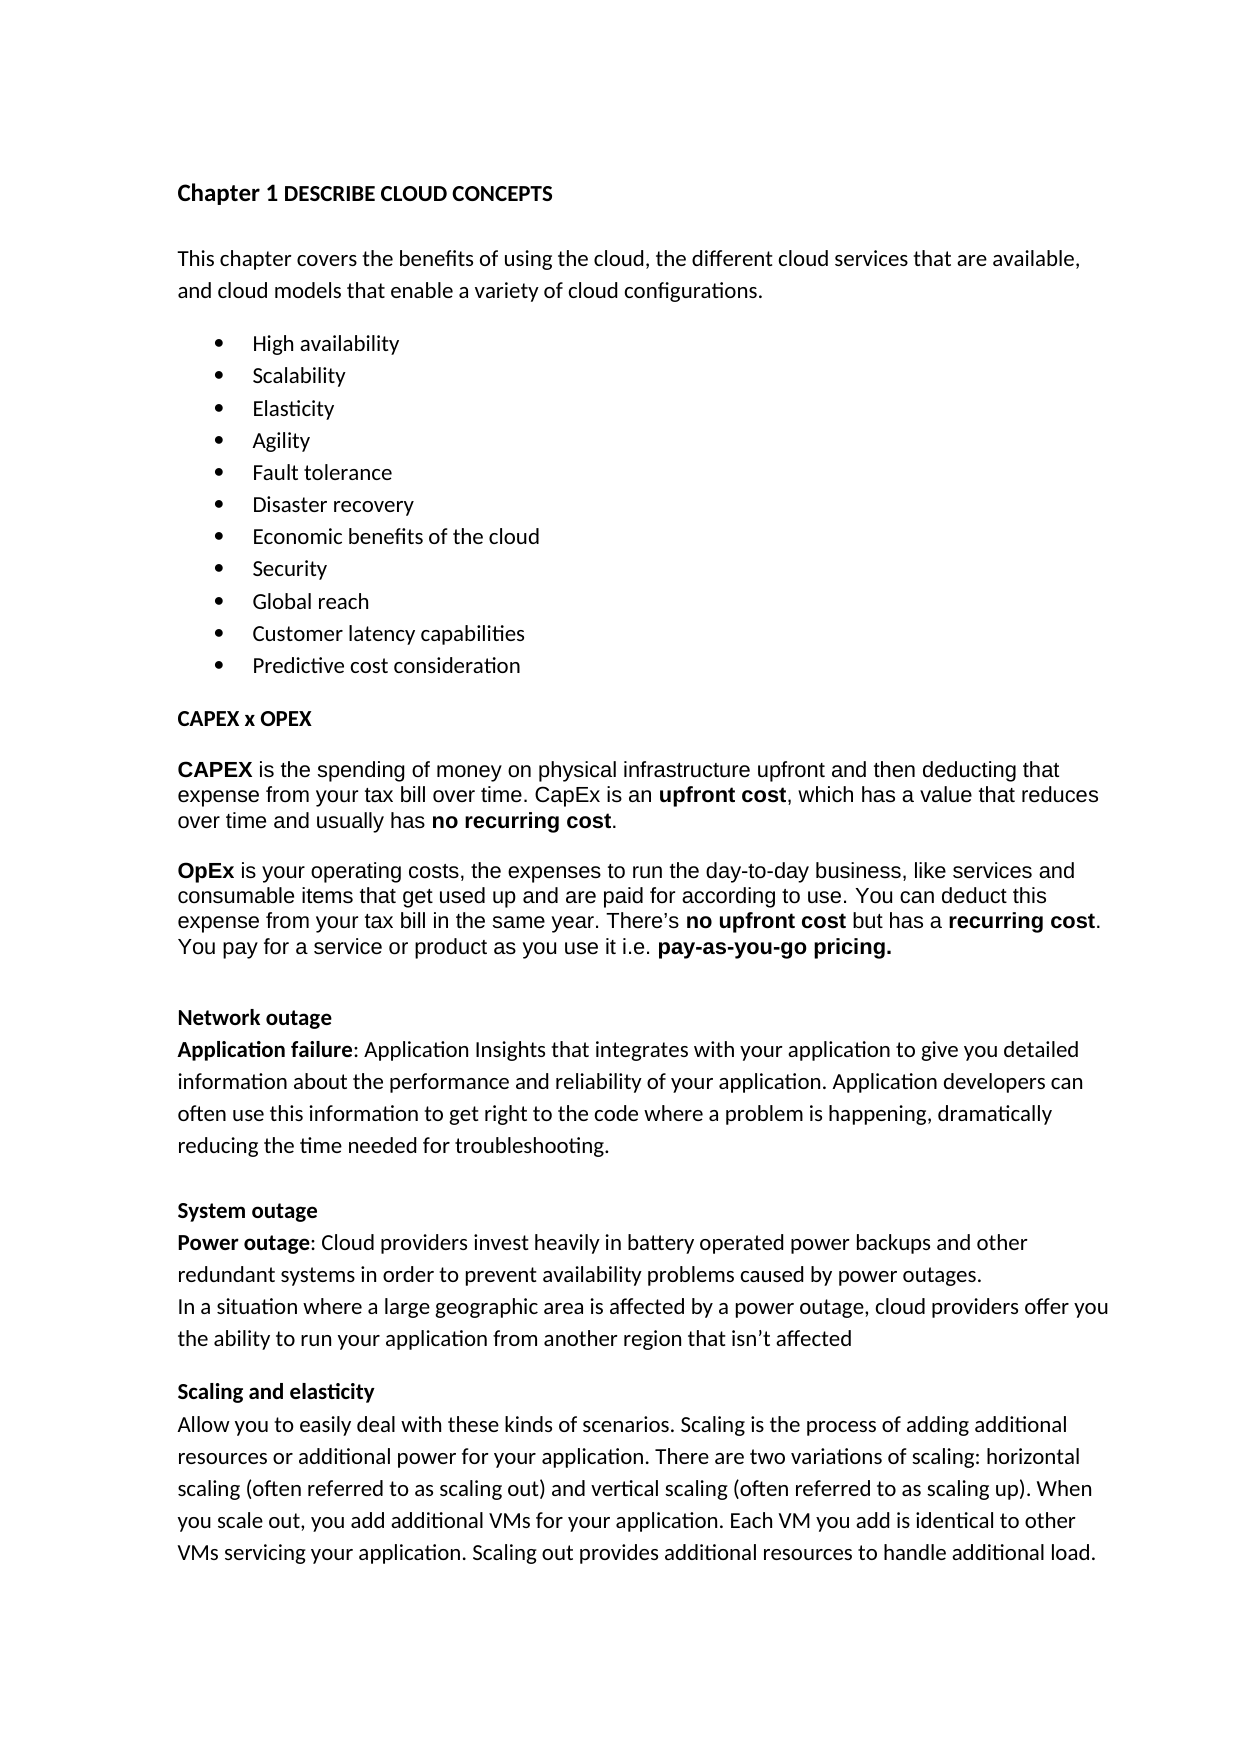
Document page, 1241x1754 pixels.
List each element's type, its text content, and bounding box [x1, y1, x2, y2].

list Agility [215, 426, 1122, 454]
list Elasticity [215, 394, 1122, 422]
list Scalability [215, 361, 1122, 389]
text Network outage Application failure: Application Insights that integrates with your application to give you detailed information about the performance and reliability of your application. Application developers can often use this information to get right to the code where a problem is happening, dramatically reducing the time needed for troubleshooting. System outage Power outage: Cloud providers invest heavily in battery operated power backups and other redundant systems in order to prevent availability problems caused by power outages. In a situation where a large geographic area is affected by a power outage, cloud providers offer you the ability to run your application from another region that isn’t affected [177, 1003, 1122, 1352]
list Global reach [215, 587, 1122, 615]
list Fault tolerance [215, 458, 1122, 486]
list Economic benefits of the cloud [215, 522, 1122, 550]
list Predictive cost consideration [215, 651, 1122, 679]
text CAPEX x OPEX [177, 704, 1122, 732]
list Security [215, 554, 1122, 583]
list High availability [215, 329, 1122, 357]
list Disaster recovery [215, 490, 1122, 518]
text CAPEX is the spending of money on physical infrastructure upfront and then deducting that expense from your tax bill over time. CapEx is an upfront cost, which has a value that reduces over time and usually has no recurring cost. OpEx is your operating costs, the expenses to run the day-to-day business, like services and consumable items that get used up and are paid for according to use. You can deduct this expense from your tax bill in the same year. There’s no upfront cost but has a recurring cost. You pay for a service or product as you use it i.e. pay-as-you-go pricing. [177, 757, 1122, 959]
text Scaling and elasticity Allow you to easily deal with these kinds of scenarios. Scaling is the process of adding additional resources or additional power for your application. There are two variations of scaling: horizontal scaling (often referred to as scaling out) and vertical scaling (often referred to as scaling up). When you scale out, you add additional VMs for your application. Each VM you add is identical to other VMs servicing your application. Scaling out provides additional resources to handle additional load. [177, 1377, 1122, 1566]
text Chapter 1 DESCRIBE CLOUD CONCEPTS This chapter covers the benefits of using the cloud, the different cloud services that are available, and cloud models that enable a variety of cloud configurations. [177, 177, 1122, 304]
list Customer latency capabilities [215, 619, 1122, 647]
